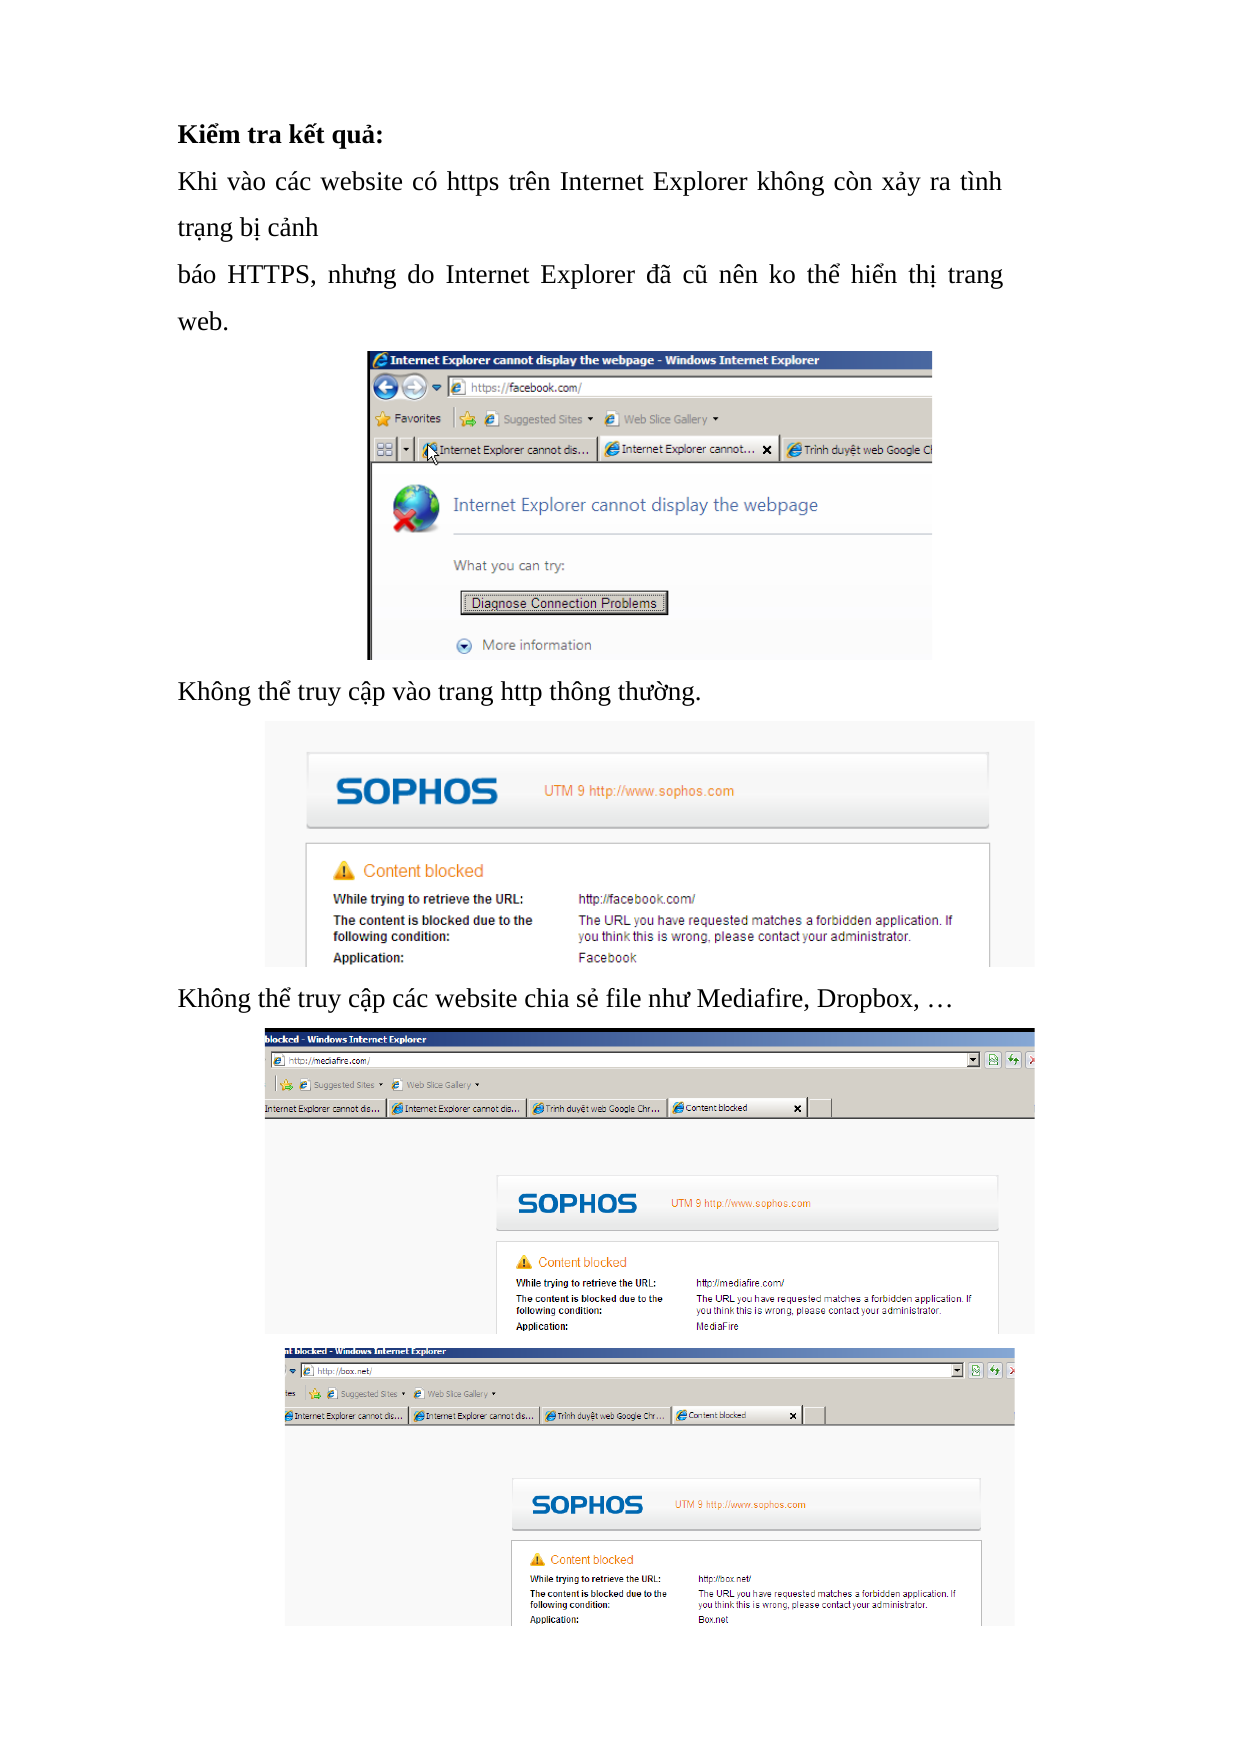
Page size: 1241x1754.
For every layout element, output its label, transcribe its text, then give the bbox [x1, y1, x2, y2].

text Không thể truy cập vào trang http thông thường. [177, 675, 1004, 706]
text Khi vào các website có https trên Internet Explorer không còn xảy ra tình trạng bị cảnh [177, 165, 1004, 243]
text Kiểm tra kết quả: [177, 118, 1004, 149]
picture [264, 1028, 1035, 1334]
picture [367, 351, 933, 660]
text Không thể truy cập các website chia sẻ file như Mediafire, Dropbox, … [177, 982, 1004, 1013]
picture [284, 1348, 1015, 1626]
text báo HTTPS, nhưng do Internet Explorer đã cũ nên ko thể hiển thị trang web. [177, 258, 1004, 336]
picture [264, 721, 1035, 967]
